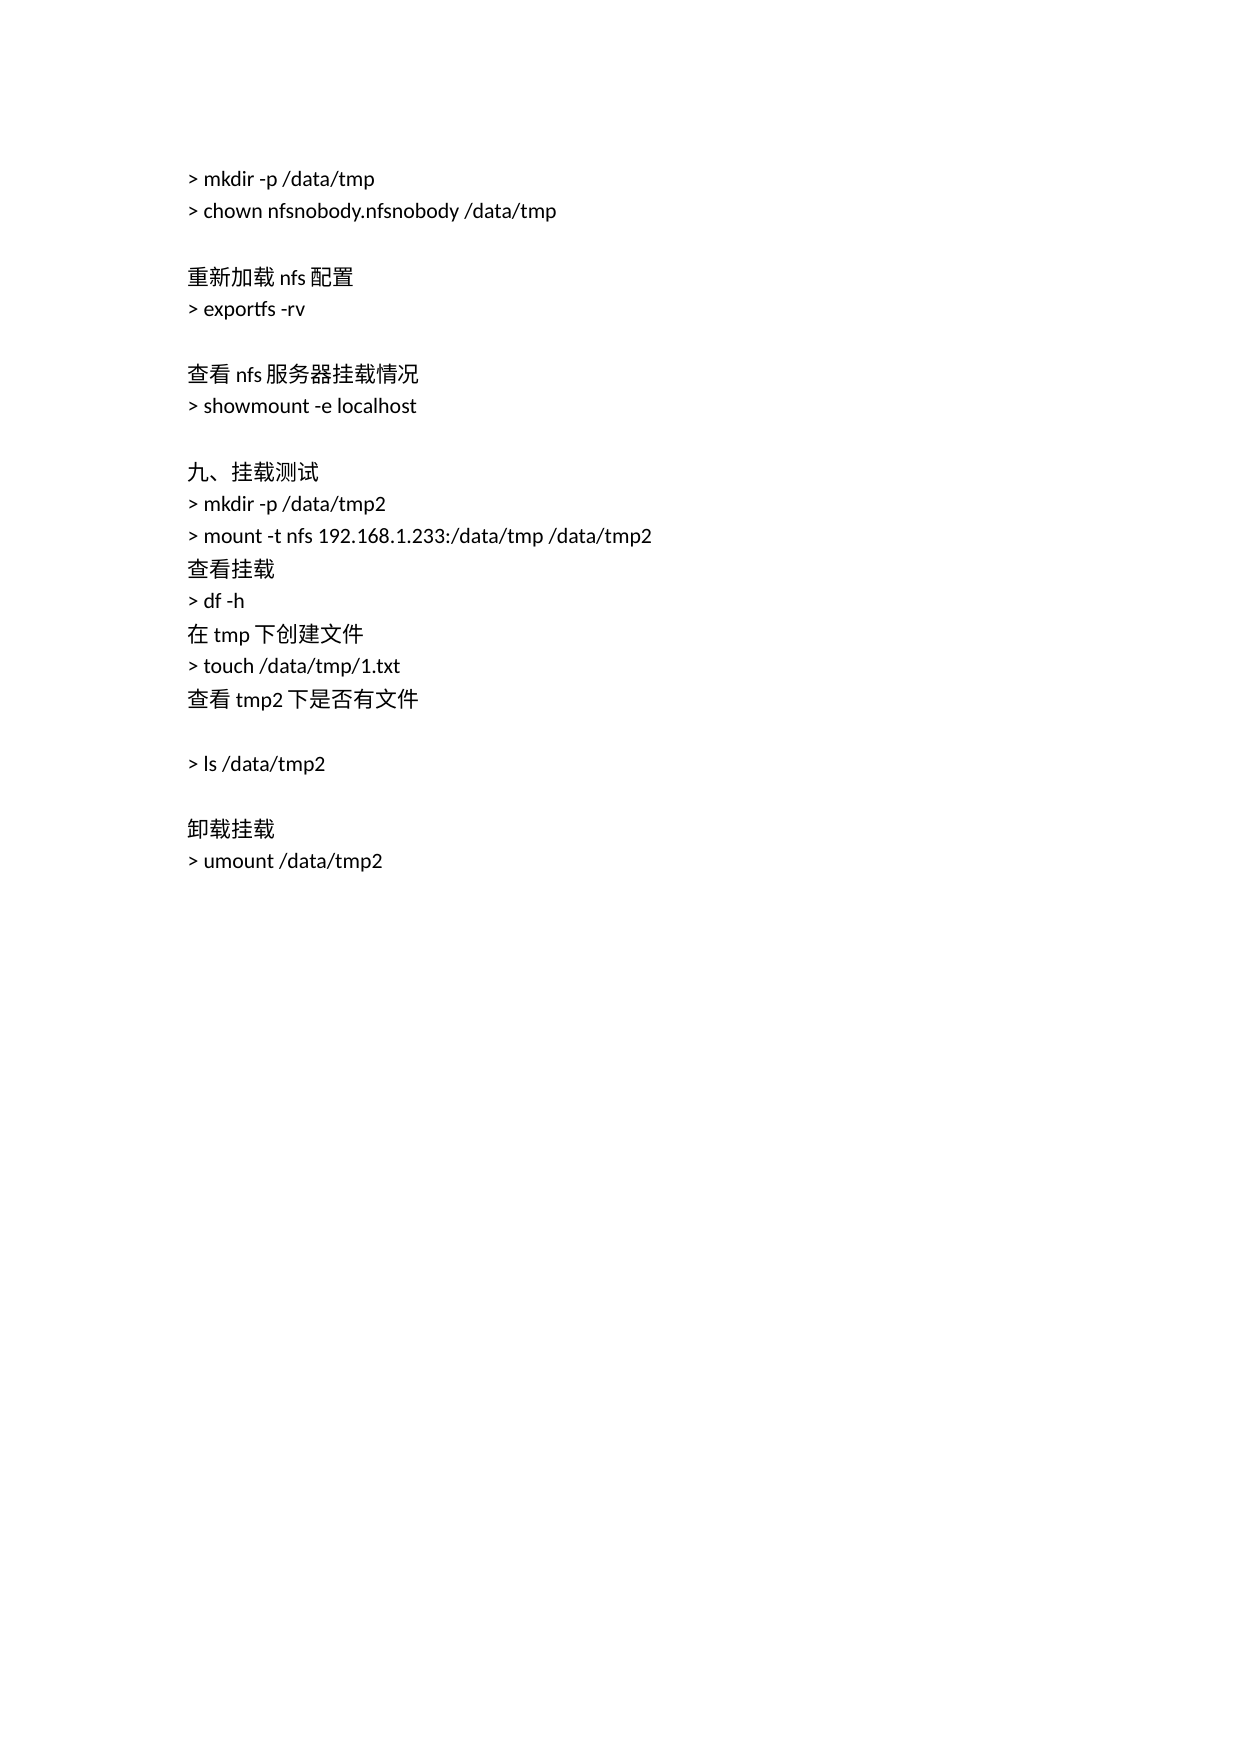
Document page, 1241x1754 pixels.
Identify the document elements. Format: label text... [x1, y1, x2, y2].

list 九、挂载测试 [187, 454, 1053, 487]
list 重新加载nfs配置 [187, 259, 1053, 292]
list > mount -t nfs 192.168.1.233:/data/tmp /data/tmp2 [187, 519, 1053, 552]
list > mkdir -p /data/tmp2 [187, 487, 1053, 519]
list > umount /data/tmp2 [187, 844, 1053, 877]
list > showmount -e localhost [187, 389, 1053, 422]
list > ls /data/tmp2 [187, 747, 1053, 779]
list > mkdir -p /data/tmp [187, 162, 1053, 194]
list > touch /data/tmp/1.txt [187, 649, 1053, 682]
list > chown nfsnobody.nfsnobody /data/tmp [187, 194, 1053, 227]
list 在tmp下创建文件 [187, 617, 1053, 649]
list 查看tmp2下是否有文件 [187, 682, 1053, 714]
list 查看挂载 [187, 552, 1053, 584]
list 查看nfs服务器挂载情况 [187, 357, 1053, 389]
list > exportfs -rv [187, 292, 1053, 324]
list 卸载挂载 [187, 812, 1053, 844]
list > df -h [187, 584, 1053, 617]
